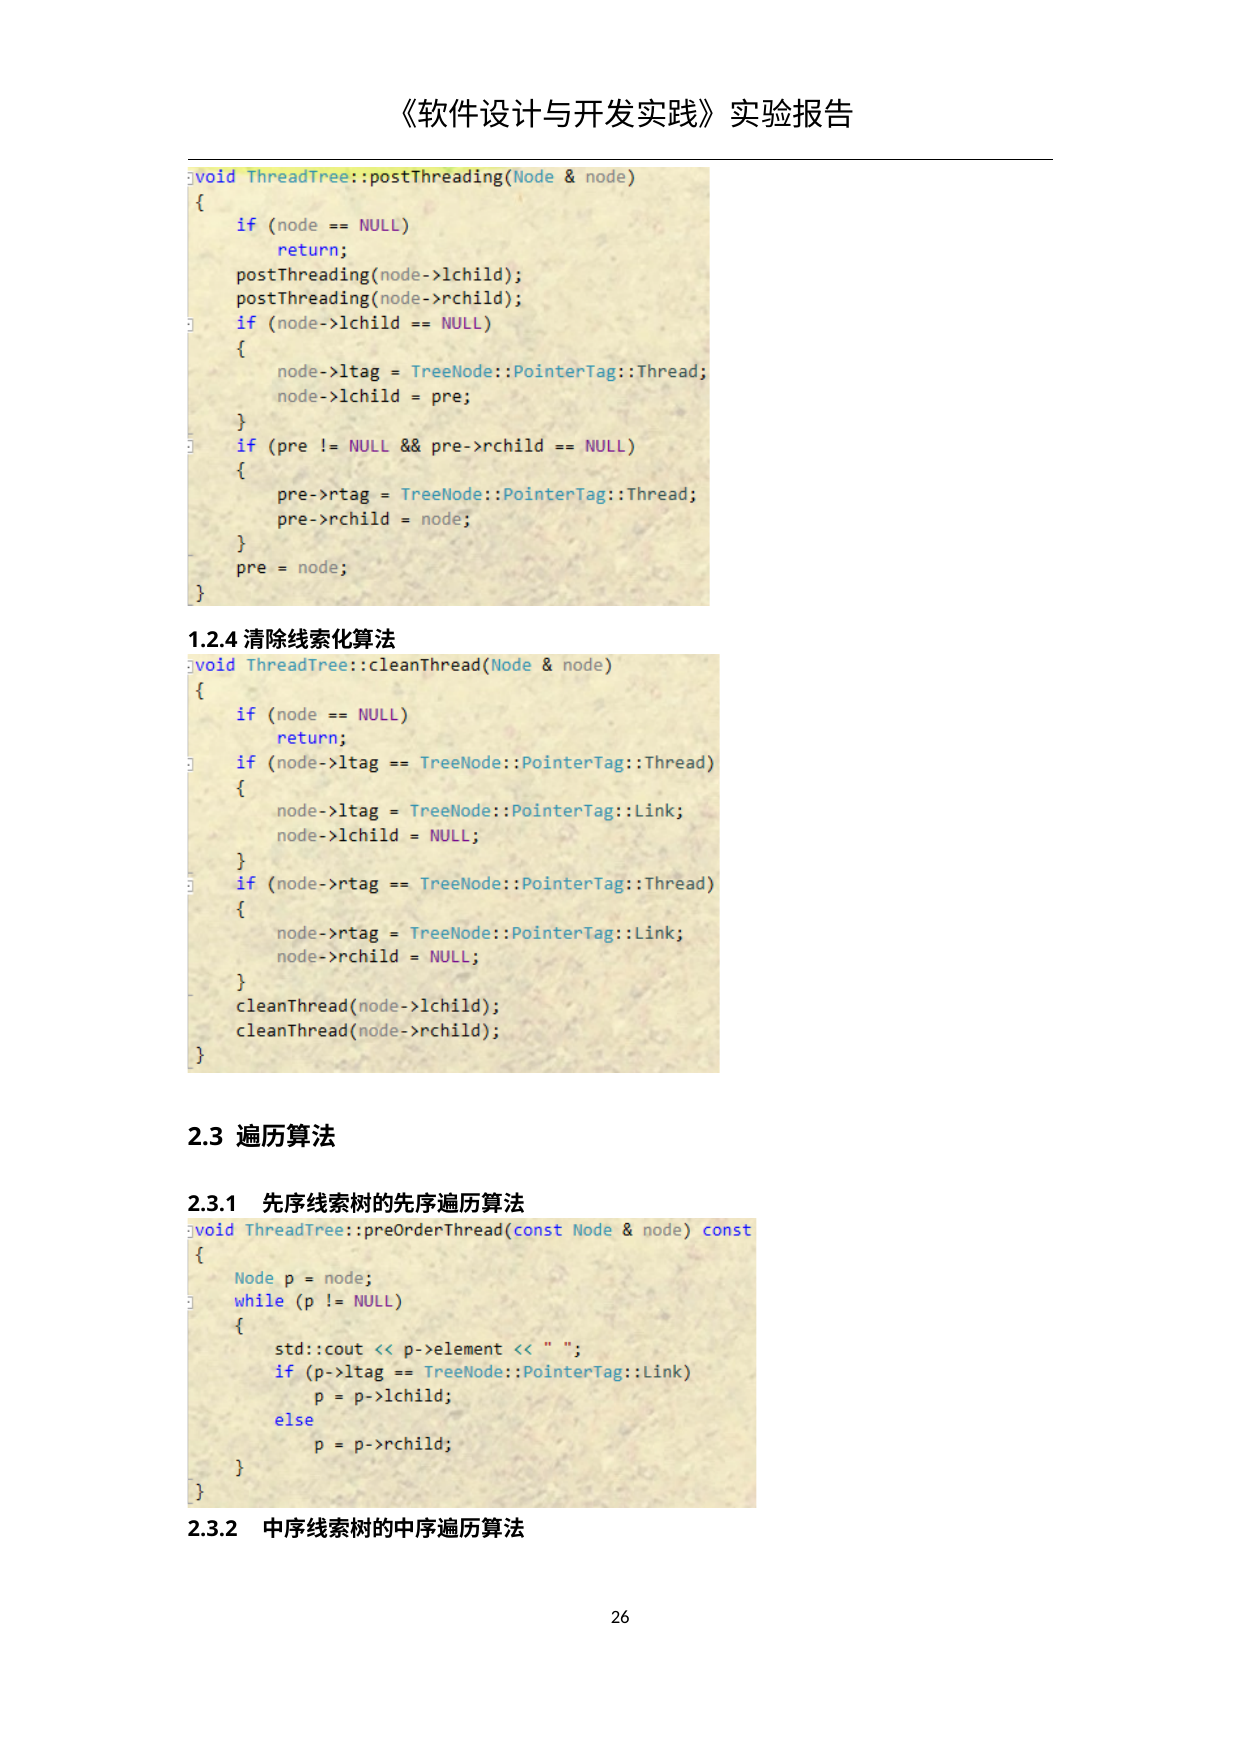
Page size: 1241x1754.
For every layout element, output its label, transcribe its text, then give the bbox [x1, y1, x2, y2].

subtitle 遍历算法 [187, 1102, 1053, 1167]
list 中序线索树的中序遍历算法 [187, 1511, 1053, 1543]
picture [187, 167, 710, 606]
text 1.2.4 清除线索化算法 [187, 622, 1053, 655]
picture [187, 654, 720, 1073]
list 先序线索树的先序遍历算法 [187, 1186, 1053, 1218]
picture [187, 1218, 757, 1508]
